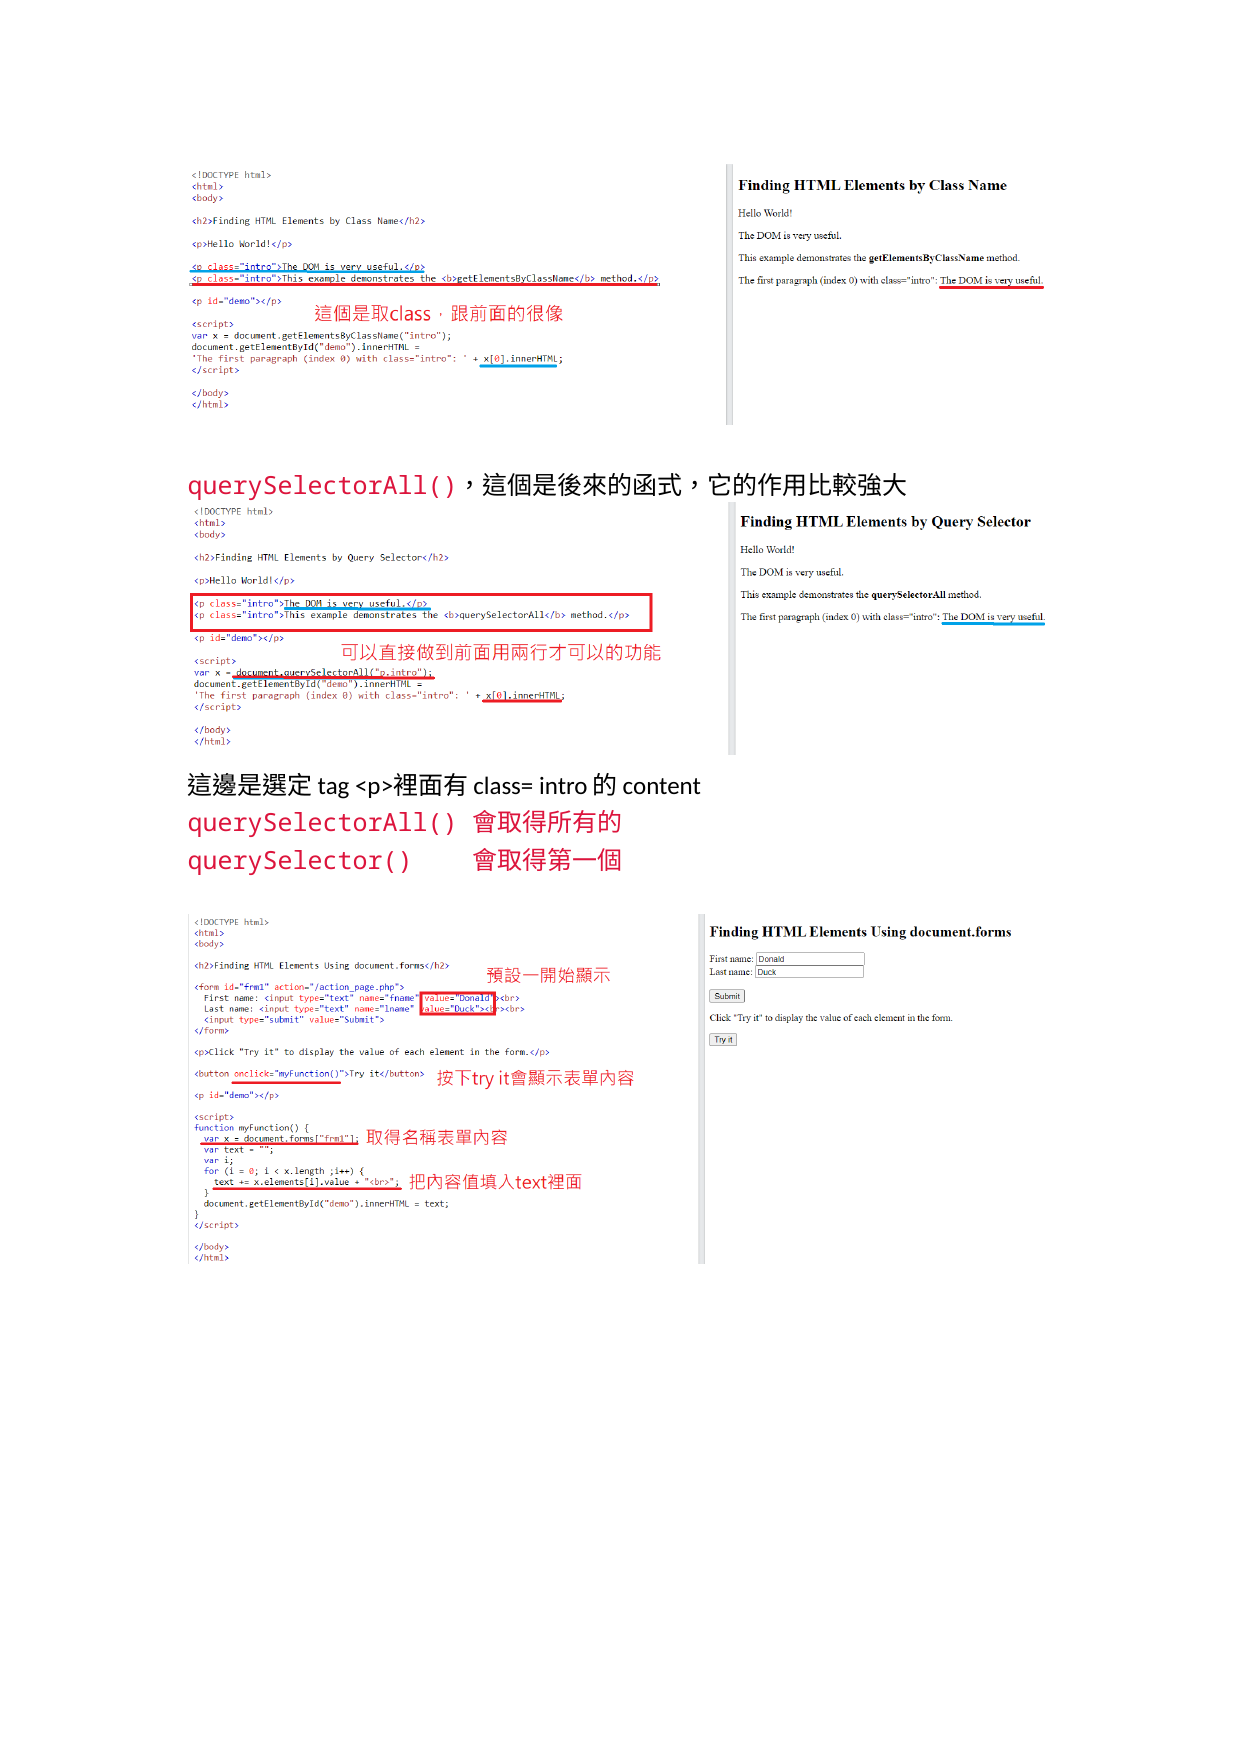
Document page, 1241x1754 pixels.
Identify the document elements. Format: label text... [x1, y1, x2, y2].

text querySelector() 會取得第一個 [187, 839, 1053, 877]
picture [187, 914, 1053, 1264]
text 這邊是選定tag <p>裡面有class= intro的content [187, 764, 1053, 802]
text querySelectorAll()，這個是後來的函式，它的作用比較強大 [187, 464, 1053, 502]
picture [187, 164, 1053, 425]
text querySelectorAll() 會取得所有的 [187, 802, 1053, 839]
picture [187, 502, 1053, 755]
